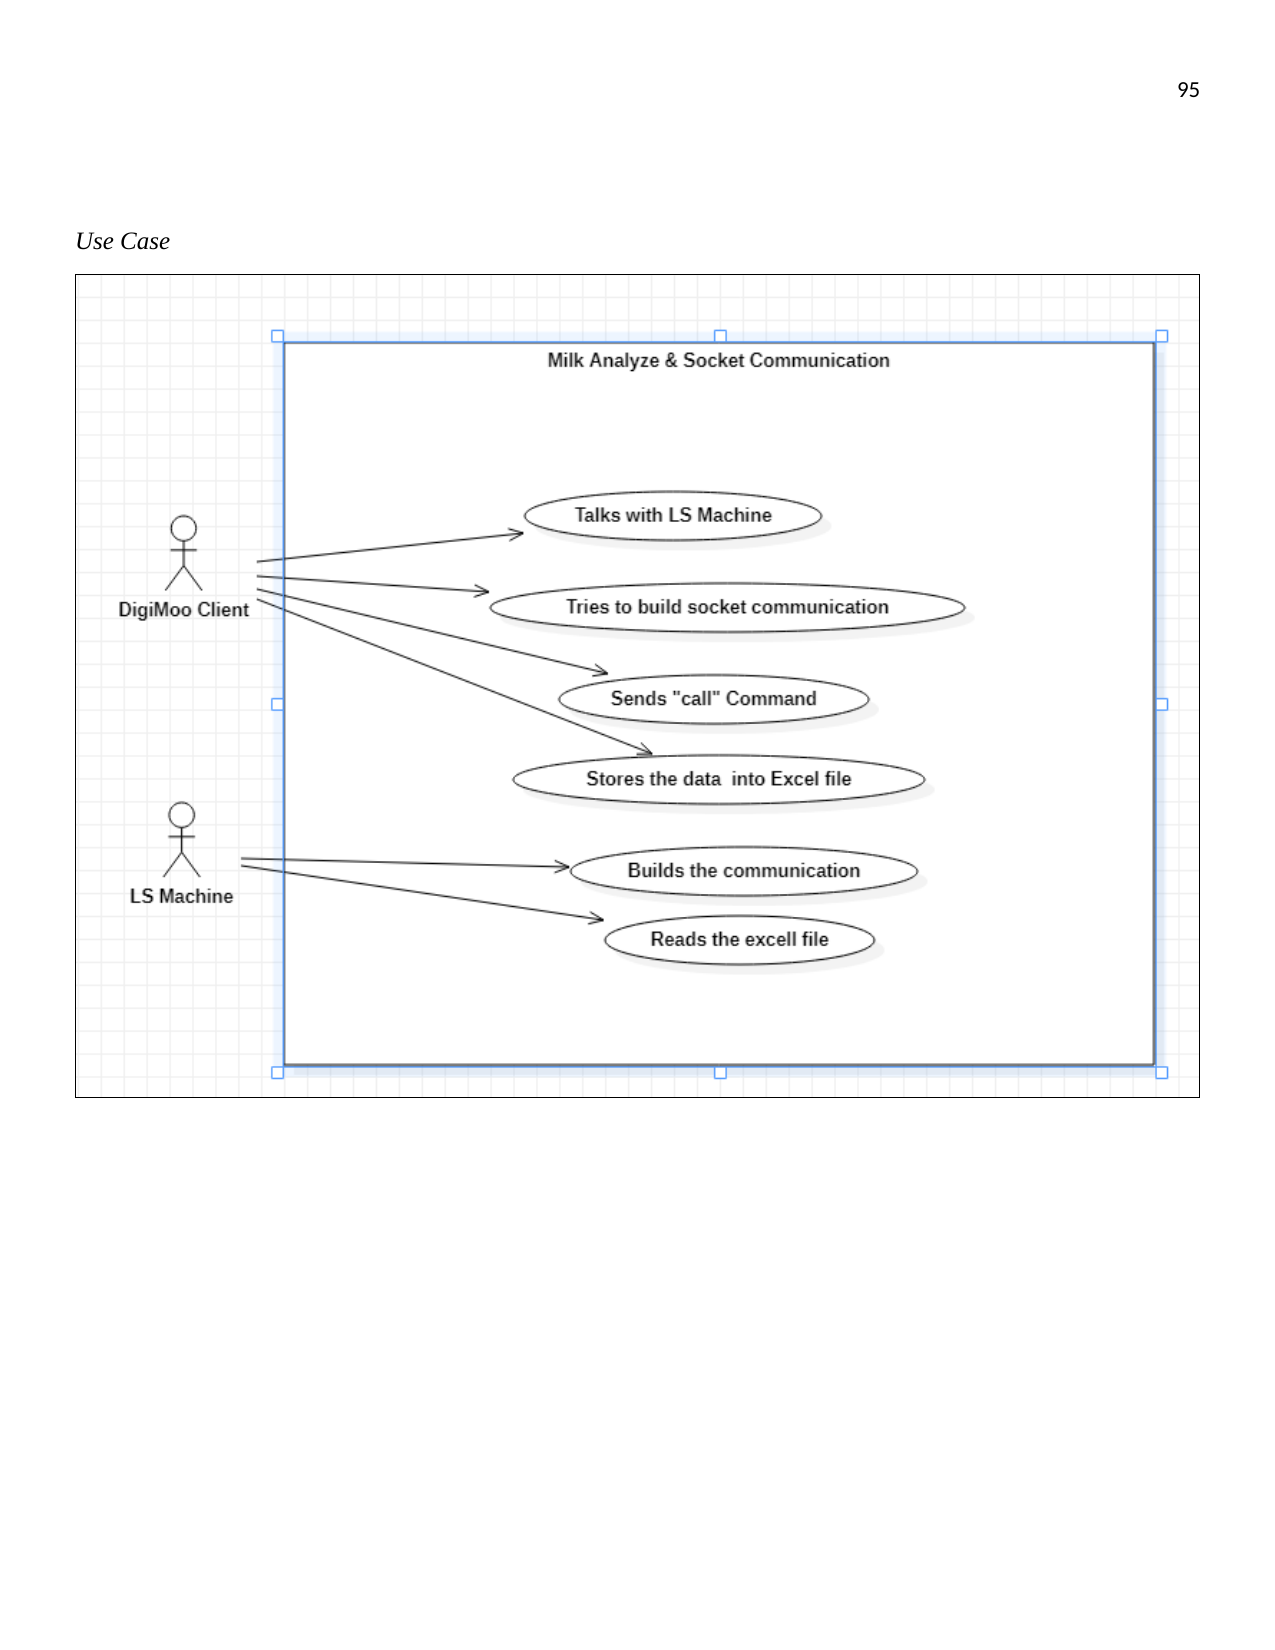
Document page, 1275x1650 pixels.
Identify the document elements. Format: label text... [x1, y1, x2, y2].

picture [76, 275, 1199, 1097]
text Use Case [75, 226, 1200, 255]
